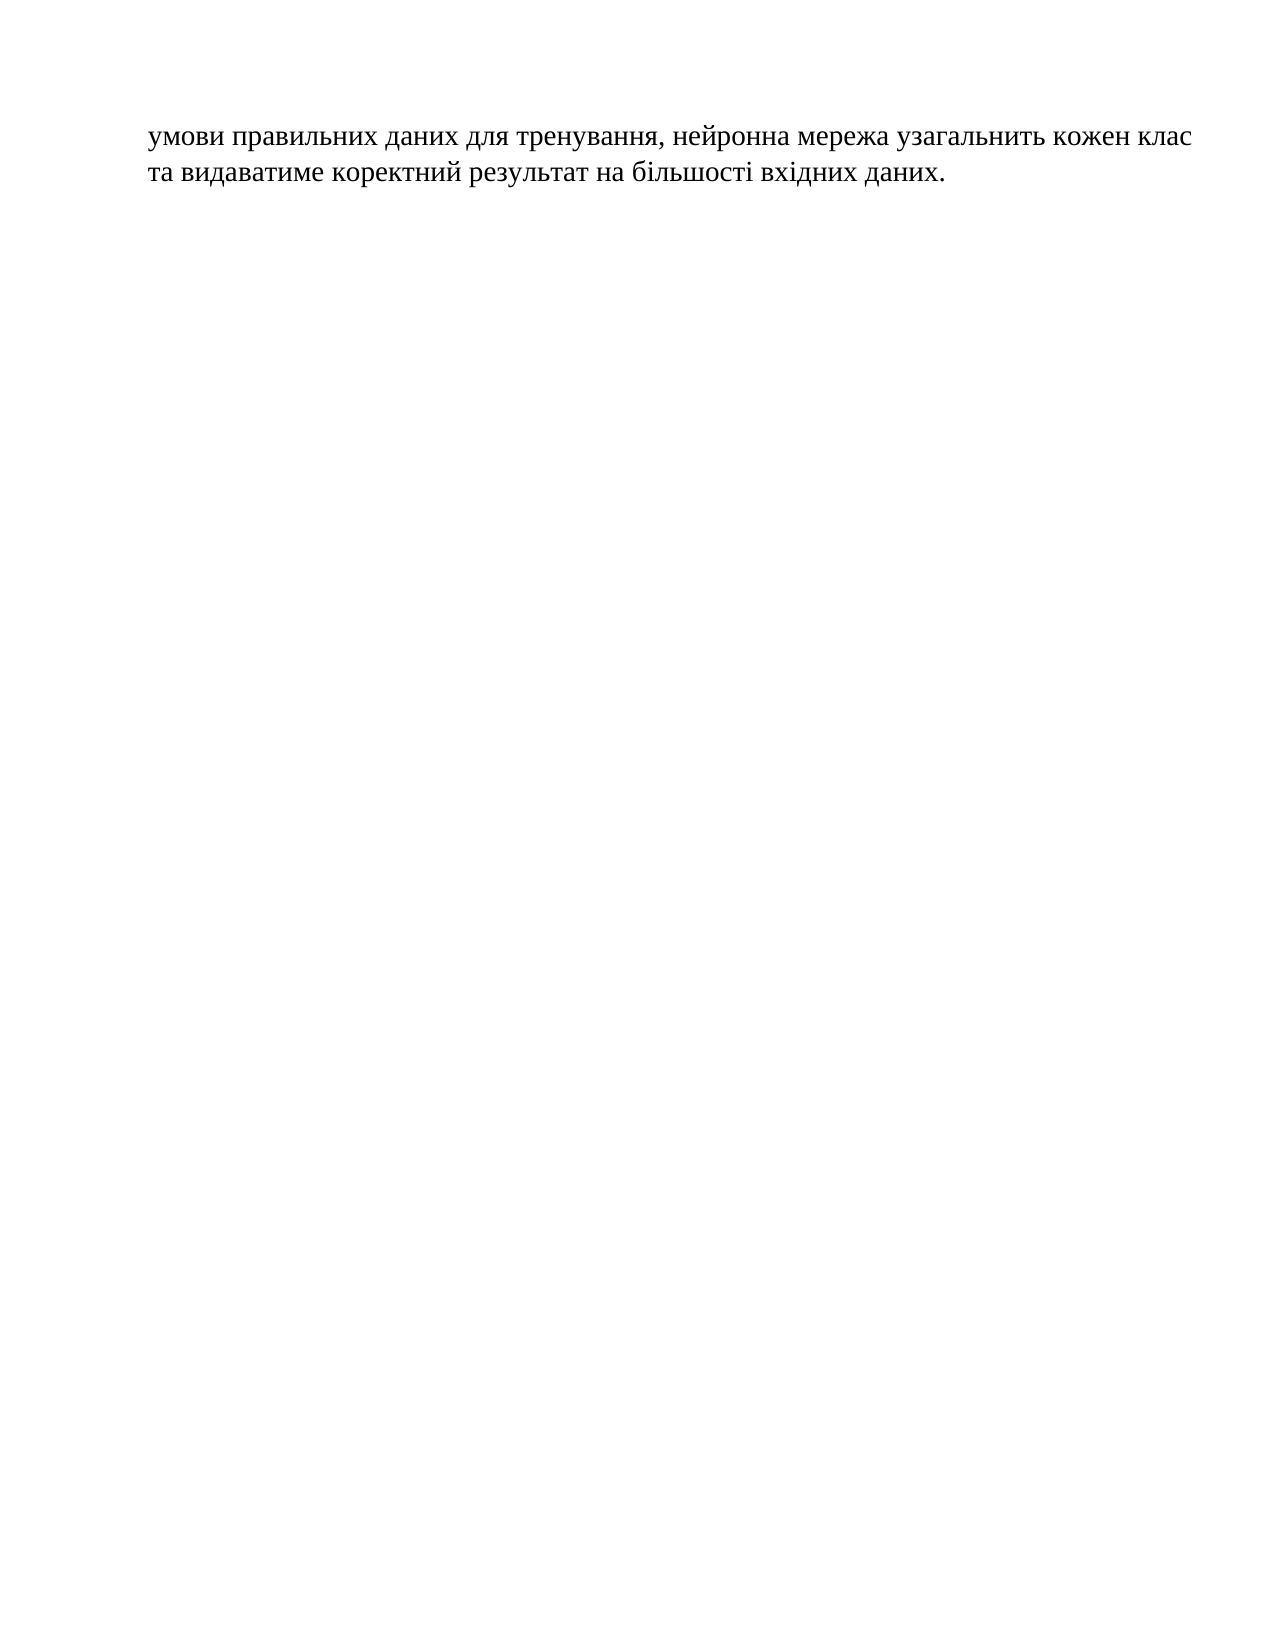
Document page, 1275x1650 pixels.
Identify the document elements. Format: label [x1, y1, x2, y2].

text [148, 118, 1216, 188]
